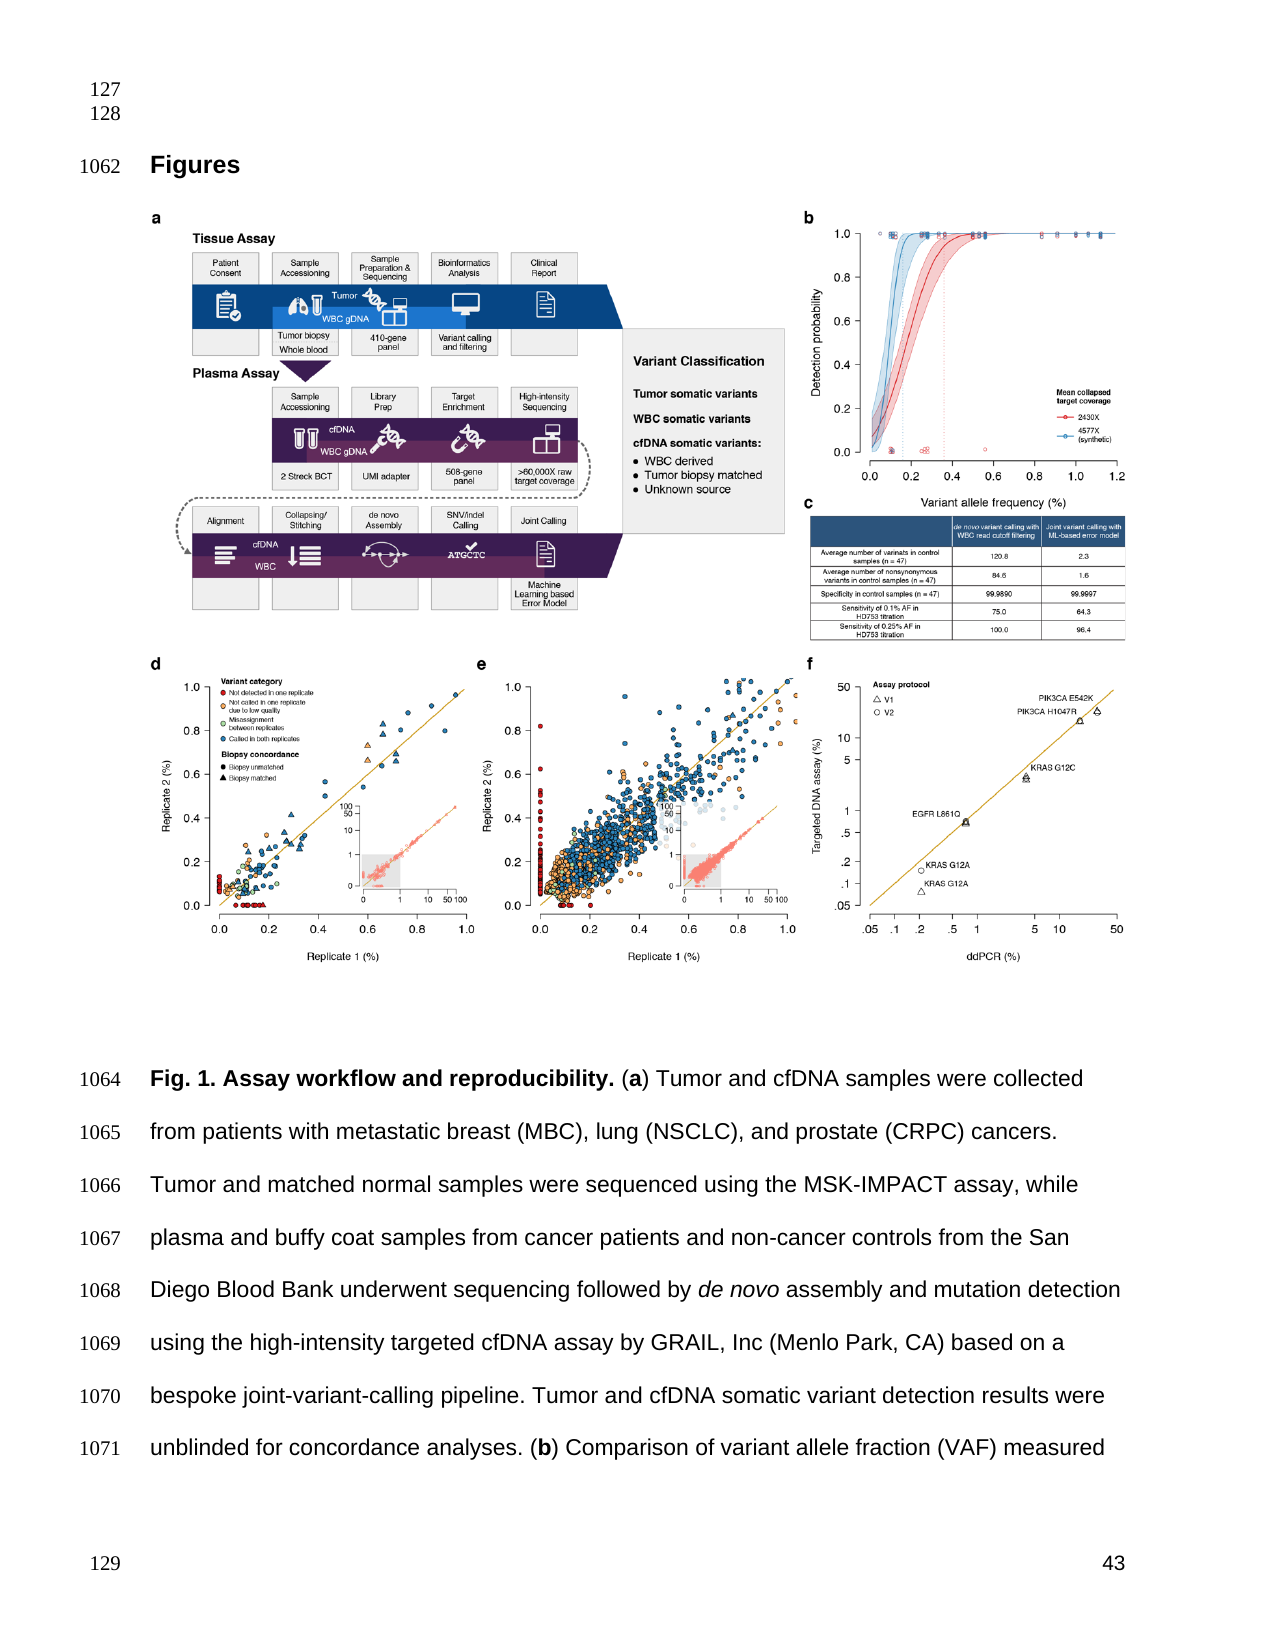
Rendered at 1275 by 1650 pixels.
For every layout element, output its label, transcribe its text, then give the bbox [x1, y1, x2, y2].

picture [150, 208, 1125, 965]
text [150, 1065, 1125, 1461]
subtitle Figures [150, 150, 1125, 179]
